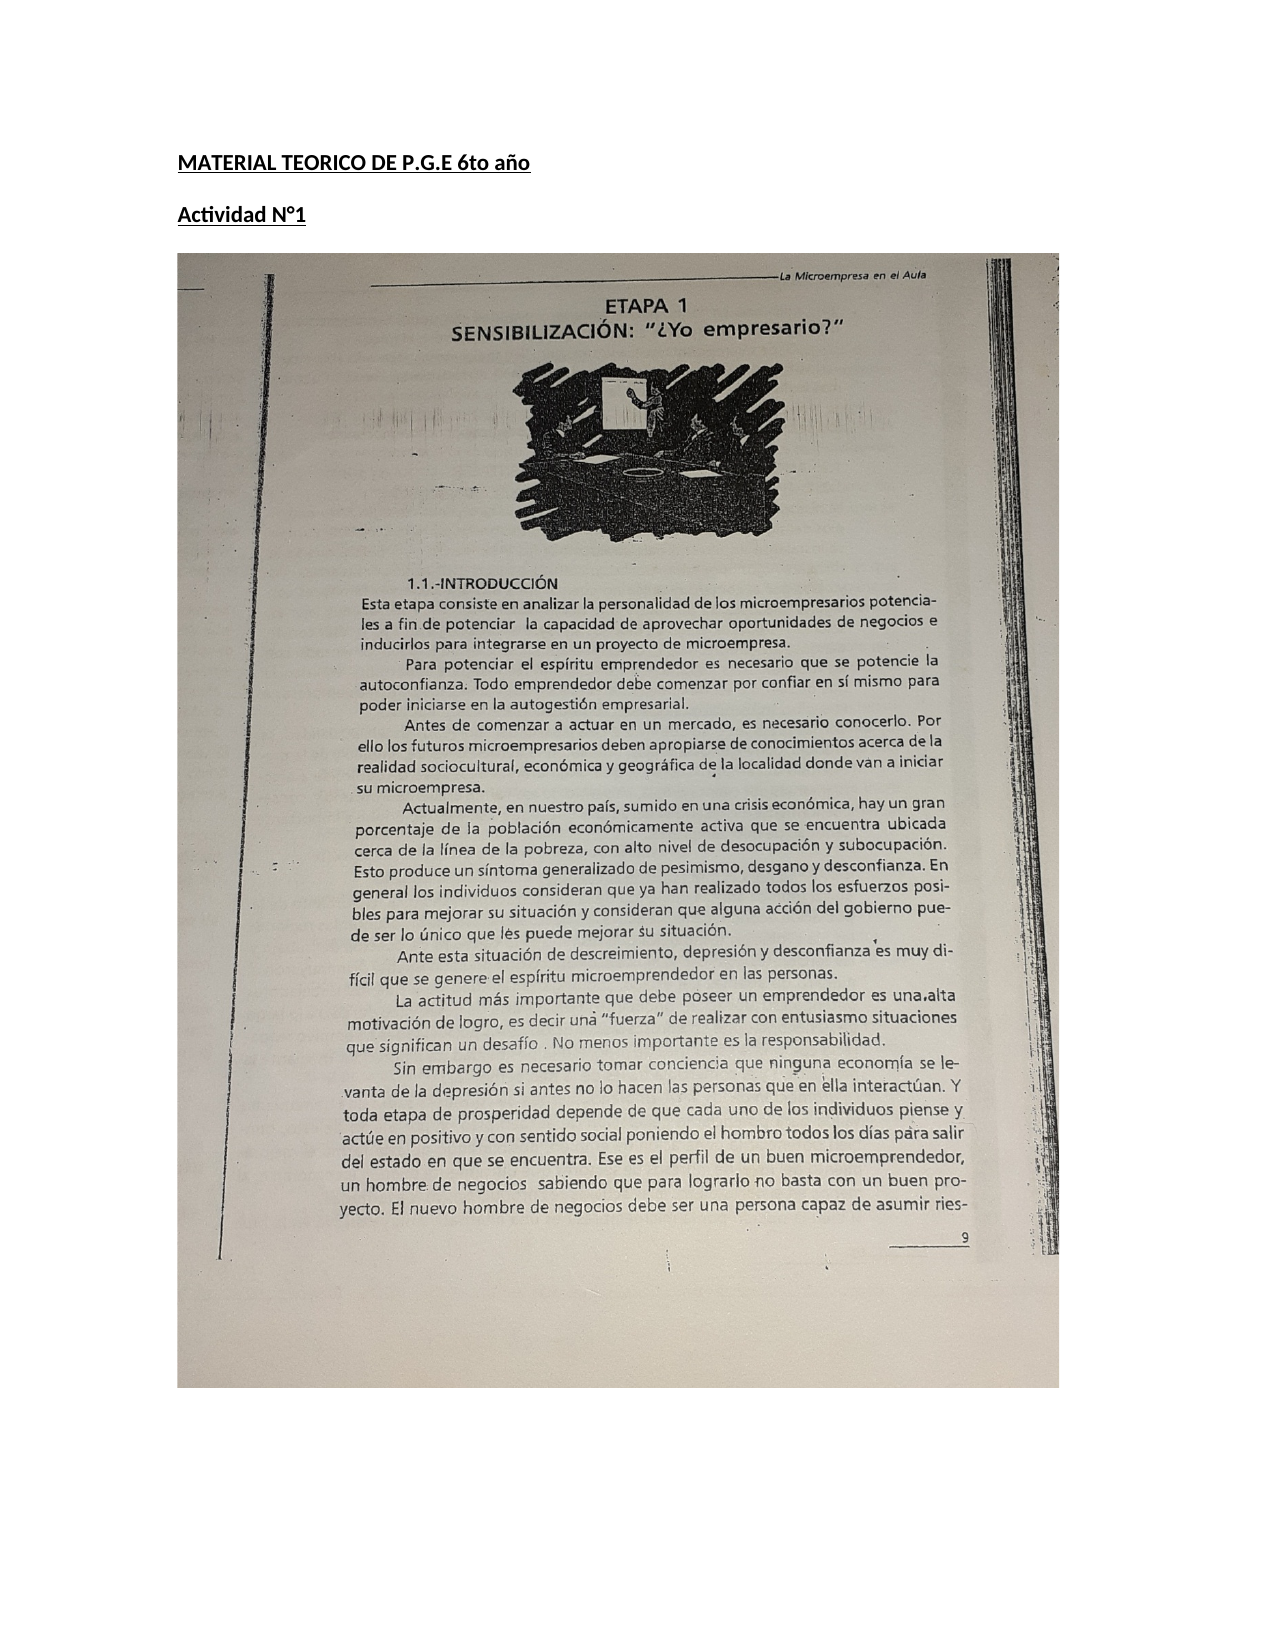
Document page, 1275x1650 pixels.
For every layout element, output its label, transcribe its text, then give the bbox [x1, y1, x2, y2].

text MATERIAL TEORICO DE P.G.E 6to año [177, 148, 1098, 176]
text Actividad N°1 [177, 201, 1098, 229]
picture [177, 253, 1060, 1388]
